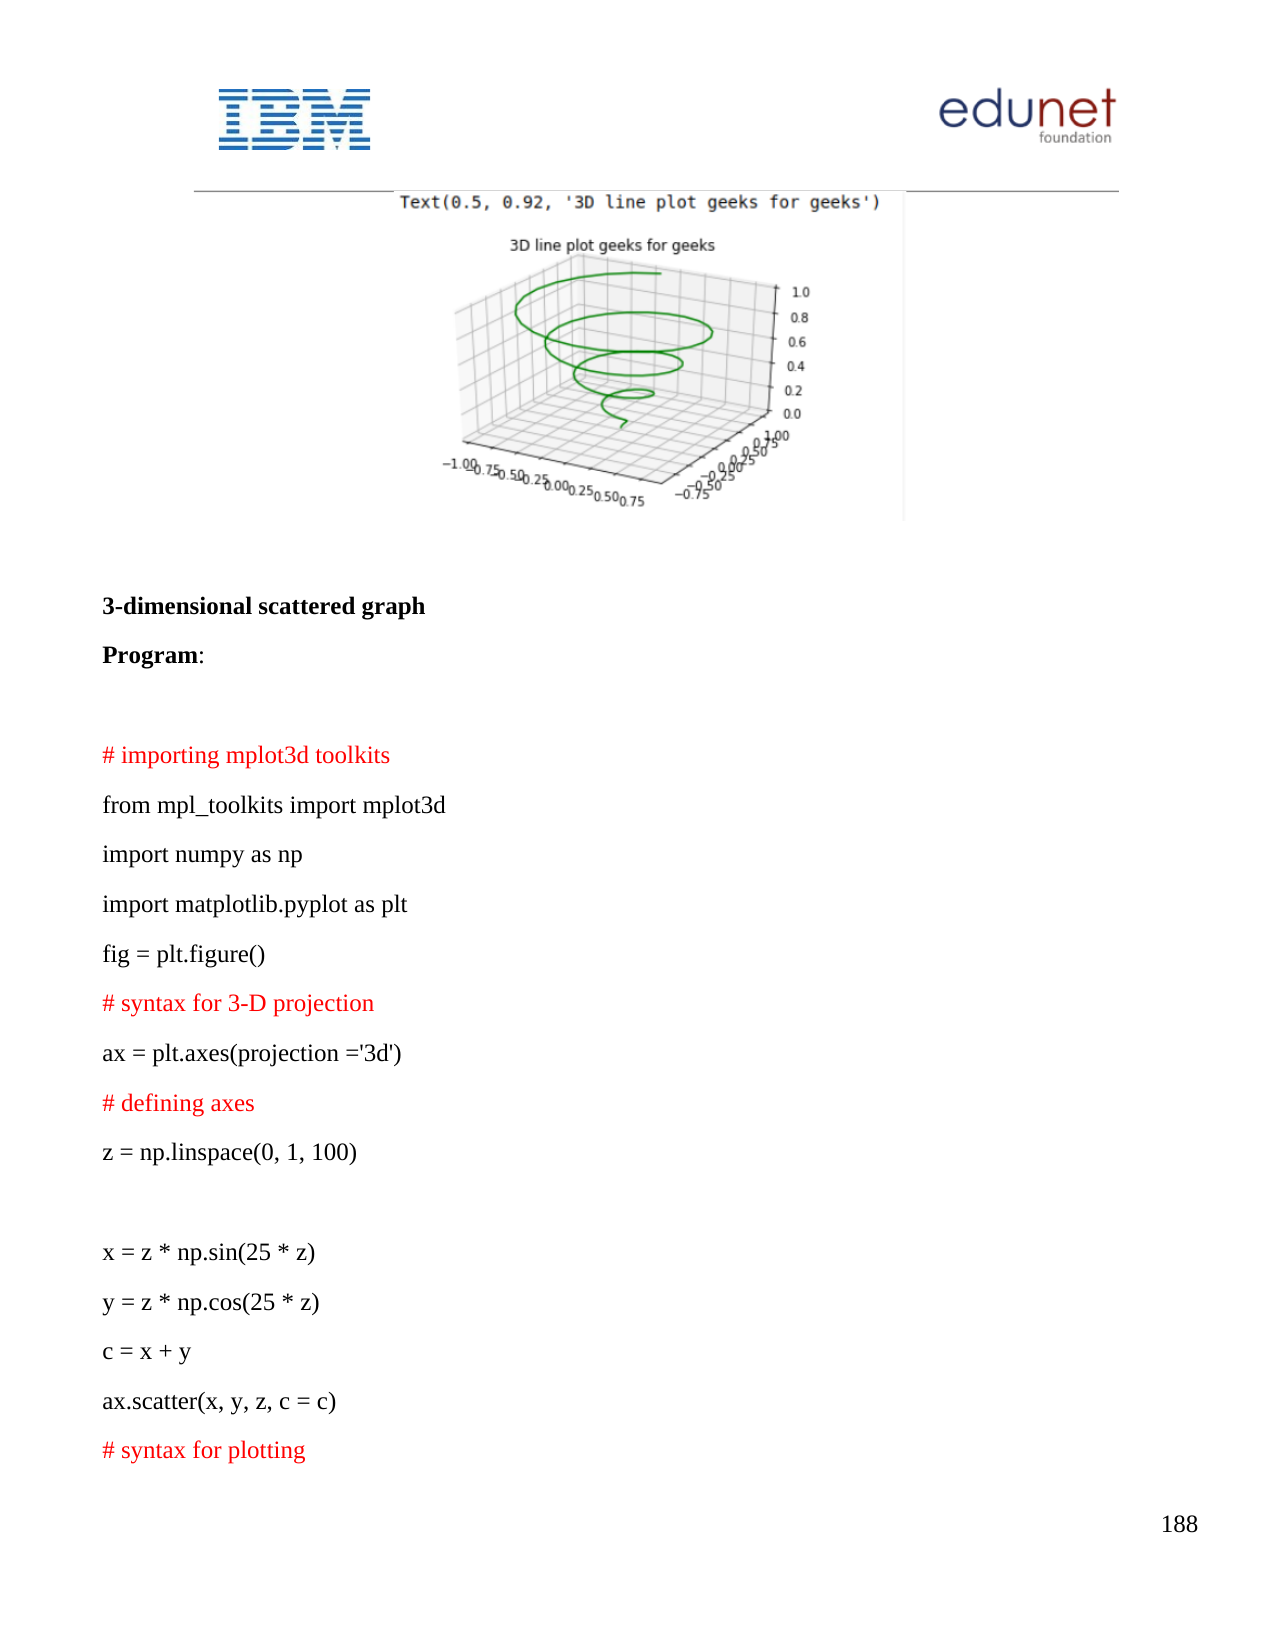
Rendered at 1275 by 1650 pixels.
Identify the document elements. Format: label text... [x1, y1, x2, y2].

text Program: [102, 641, 1198, 669]
text fig = plt.figure() [102, 939, 1198, 967]
text z = np.linspace(0, 1, 100) [102, 1137, 1198, 1166]
picture [393, 191, 907, 521]
picture [937, 78, 1121, 150]
text # syntax for 3-D projection [102, 988, 1198, 1017]
text c = x + y [102, 1336, 1198, 1365]
text import numpy as np [102, 839, 1198, 868]
text ax = plt.axes(projection ='3d') [102, 1038, 1198, 1067]
picture [218, 89, 371, 150]
text import matplotlib.pyplot as plt [102, 889, 1198, 918]
text from mpl_toolkits import mplot3d [102, 790, 1198, 818]
text 3-dimensional scattered graph [102, 591, 1198, 620]
text # syntax for plotting [102, 1436, 1198, 1464]
text # importing mplot3d toolkits [102, 740, 1198, 769]
text # defining axes [102, 1088, 1198, 1117]
text ax.scatter(x, y, z, c = c) [102, 1386, 1198, 1415]
text y = z * np.cos(25 * z) [102, 1287, 1198, 1315]
text x = z * np.sin(25 * z) [102, 1237, 1198, 1266]
